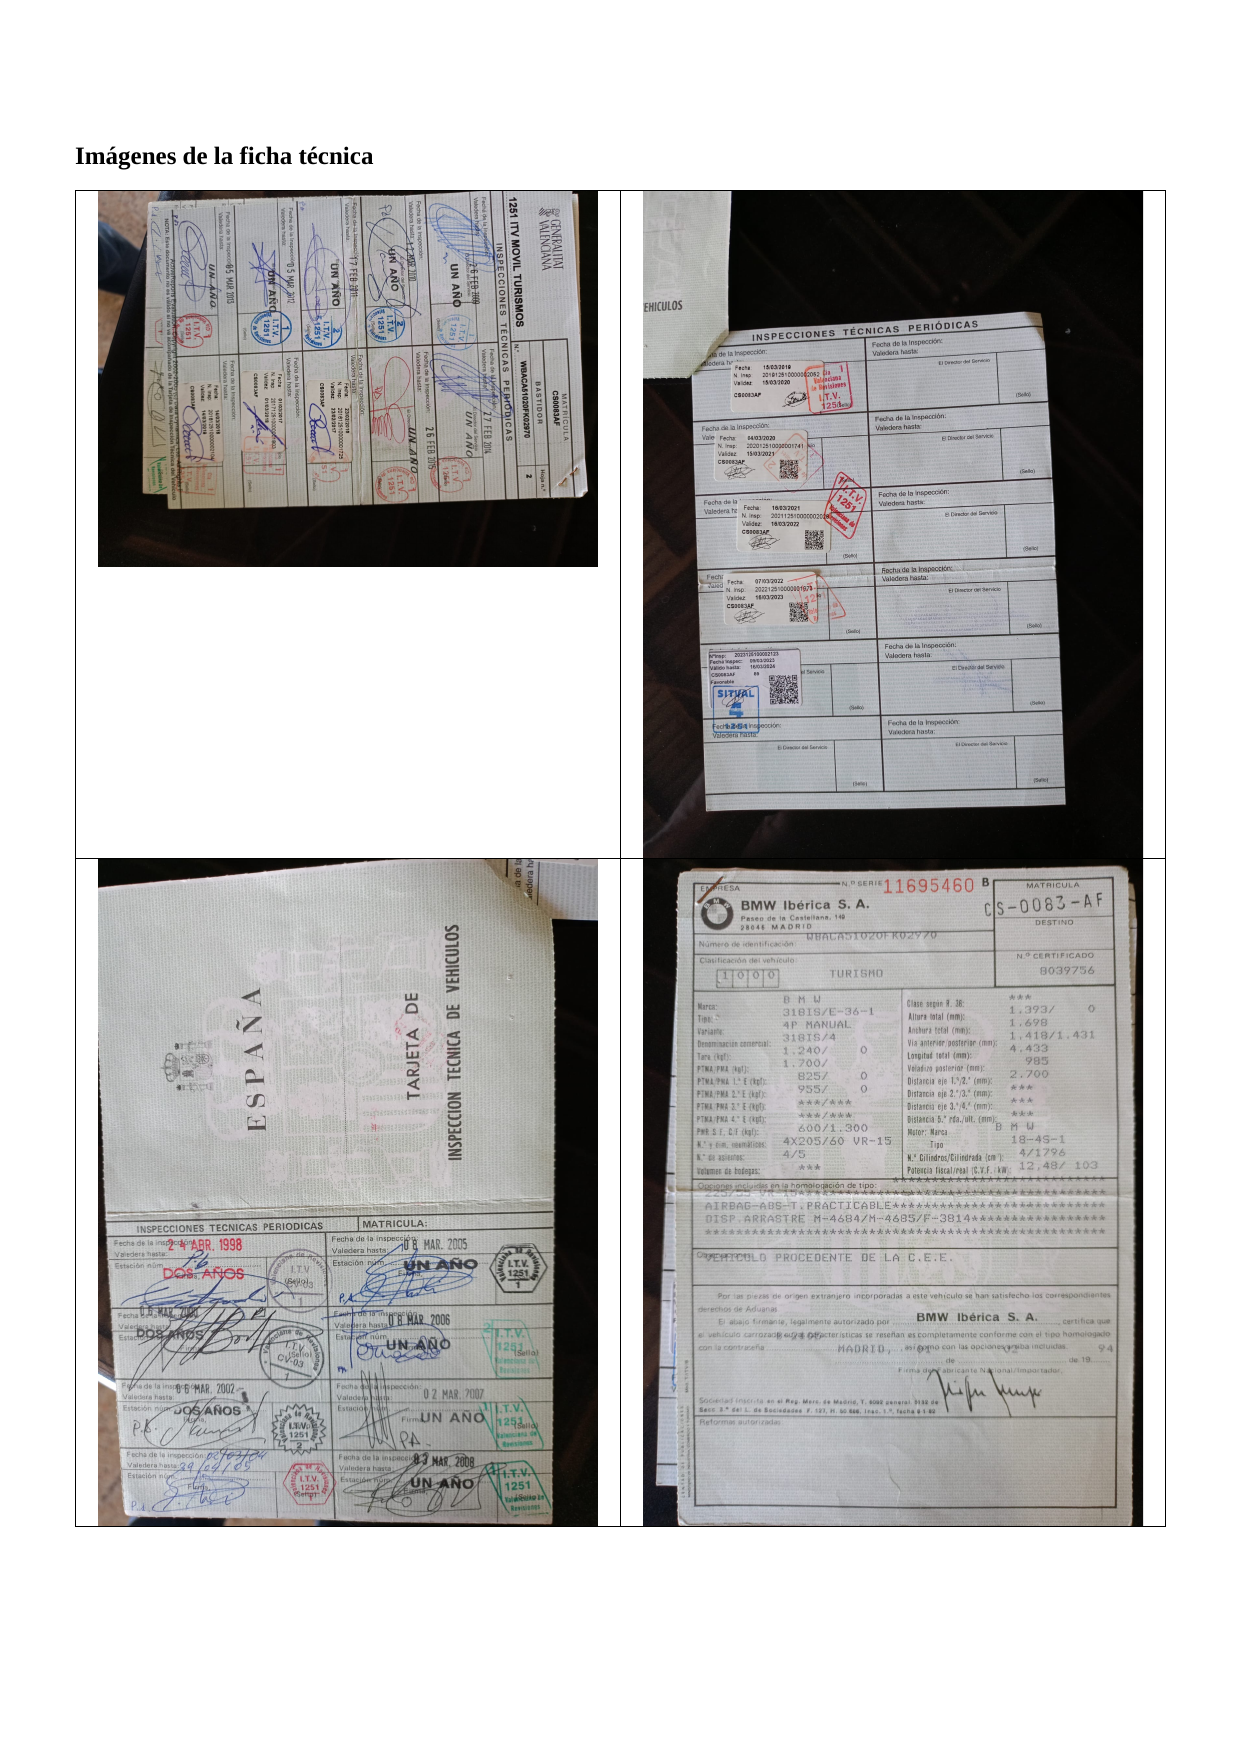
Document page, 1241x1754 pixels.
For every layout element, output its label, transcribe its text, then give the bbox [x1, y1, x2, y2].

table_cell [1144, 859, 1165, 1526]
table_header [76, 191, 620, 858]
picture [643, 859, 1144, 1526]
table_header [621, 191, 643, 858]
table_cell [621, 859, 643, 1526]
text Imágenes de la ficha técnica [75, 141, 1165, 169]
picture [98, 859, 598, 1526]
table_cell [598, 859, 620, 1526]
table_header [1144, 191, 1165, 858]
table_cell [76, 859, 98, 1526]
picture [643, 191, 1144, 858]
picture [98, 191, 598, 567]
